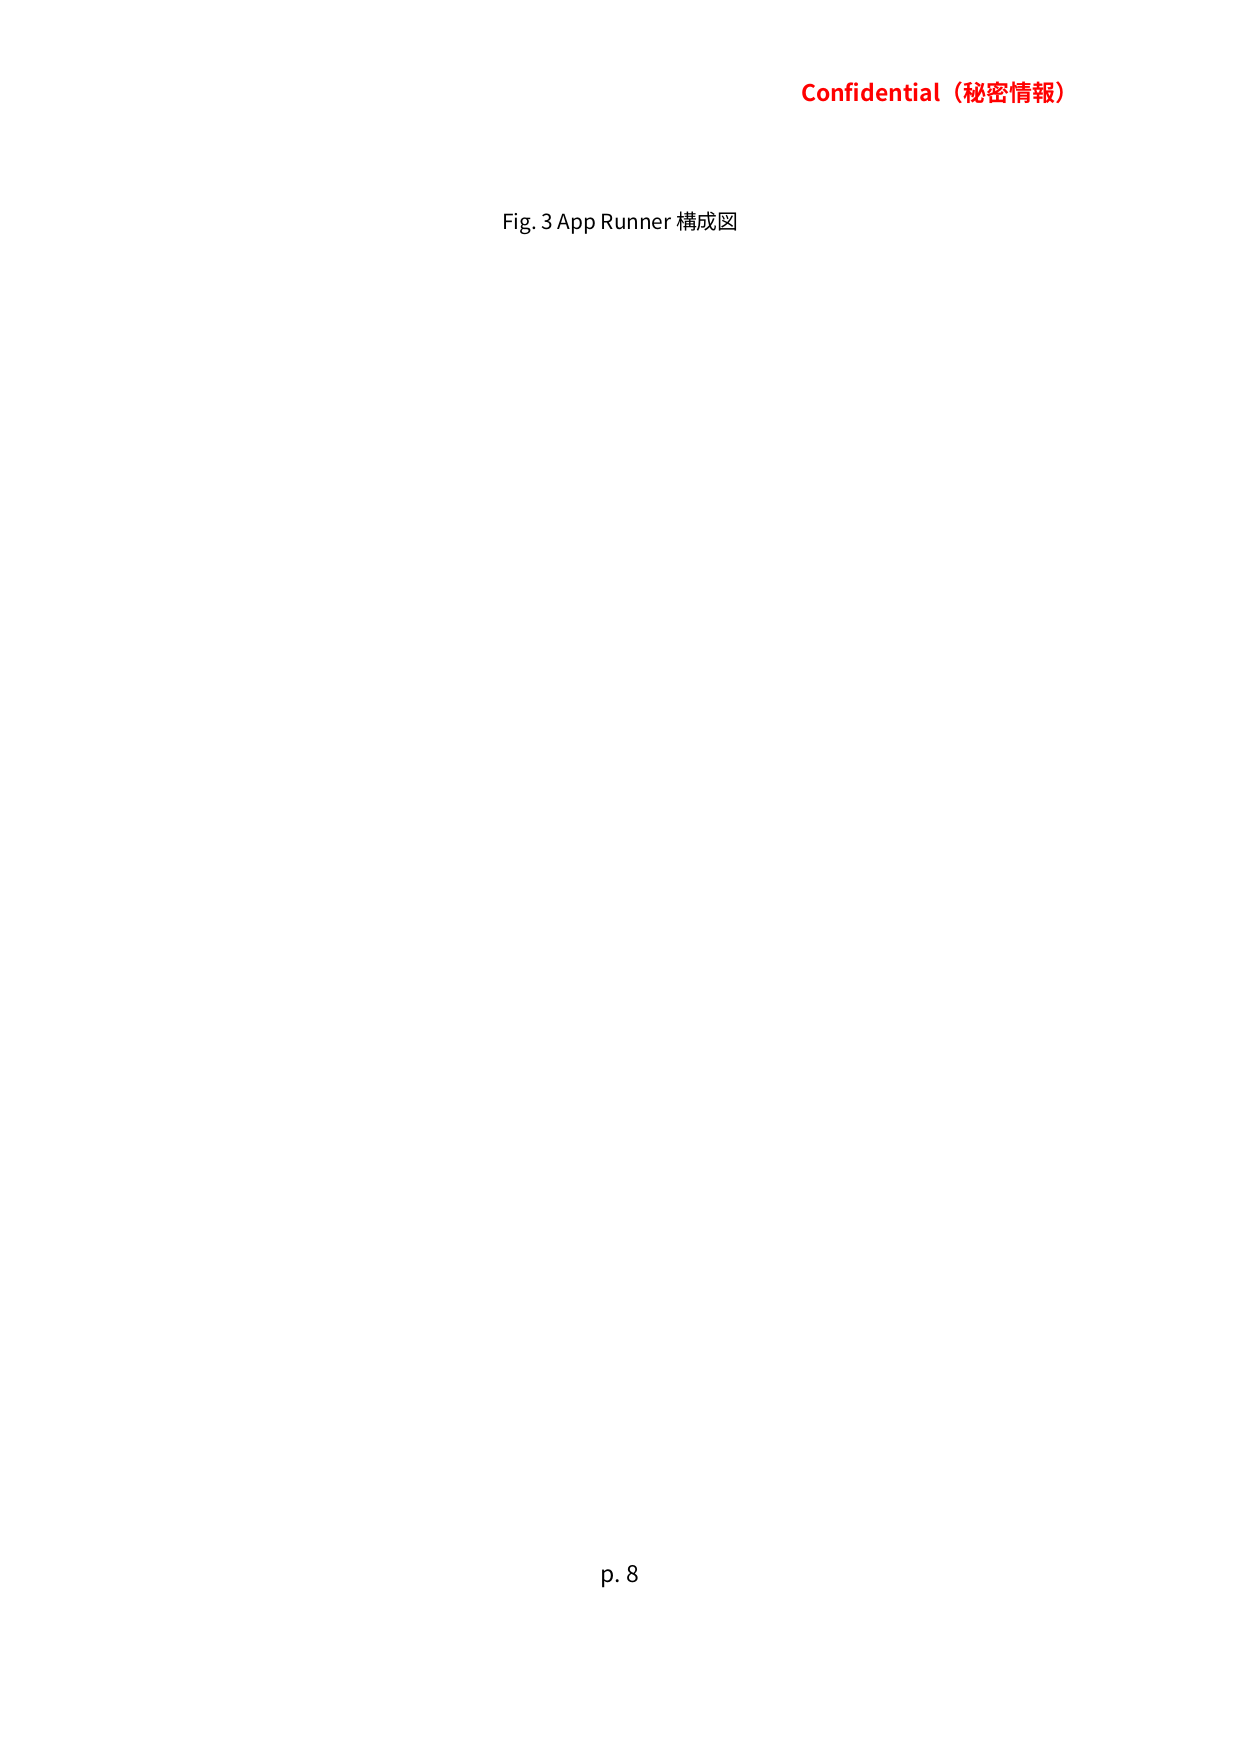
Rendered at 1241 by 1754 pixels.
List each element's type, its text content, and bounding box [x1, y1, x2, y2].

text Fig. 3 App Runner構成図 [150, 202, 1090, 239]
